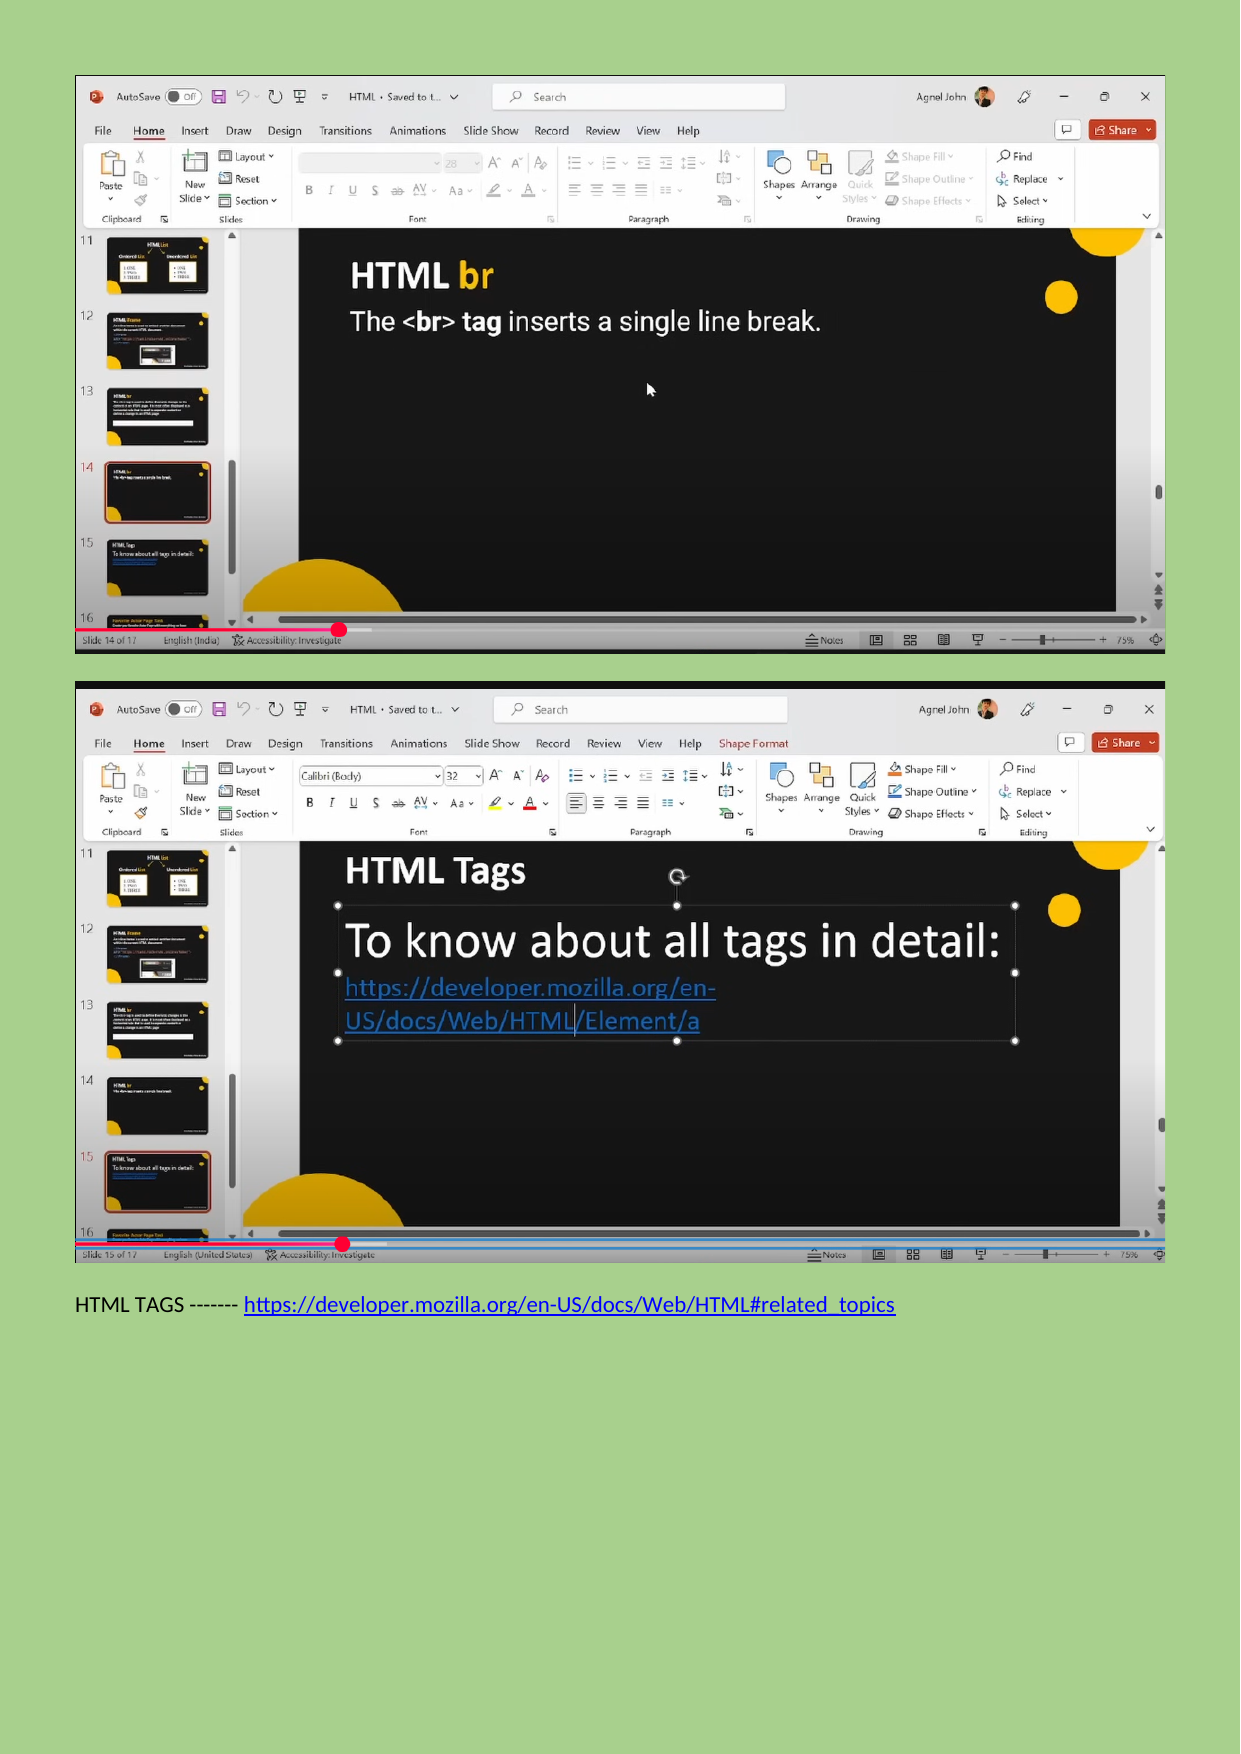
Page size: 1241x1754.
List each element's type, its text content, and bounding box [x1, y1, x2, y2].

text HTML TAGS ------- https://developer.mozilla.org/en-US/docs/Web/HTML#related_topics [75, 1290, 1165, 1318]
picture [75, 75, 1166, 654]
picture [75, 681, 1166, 1263]
